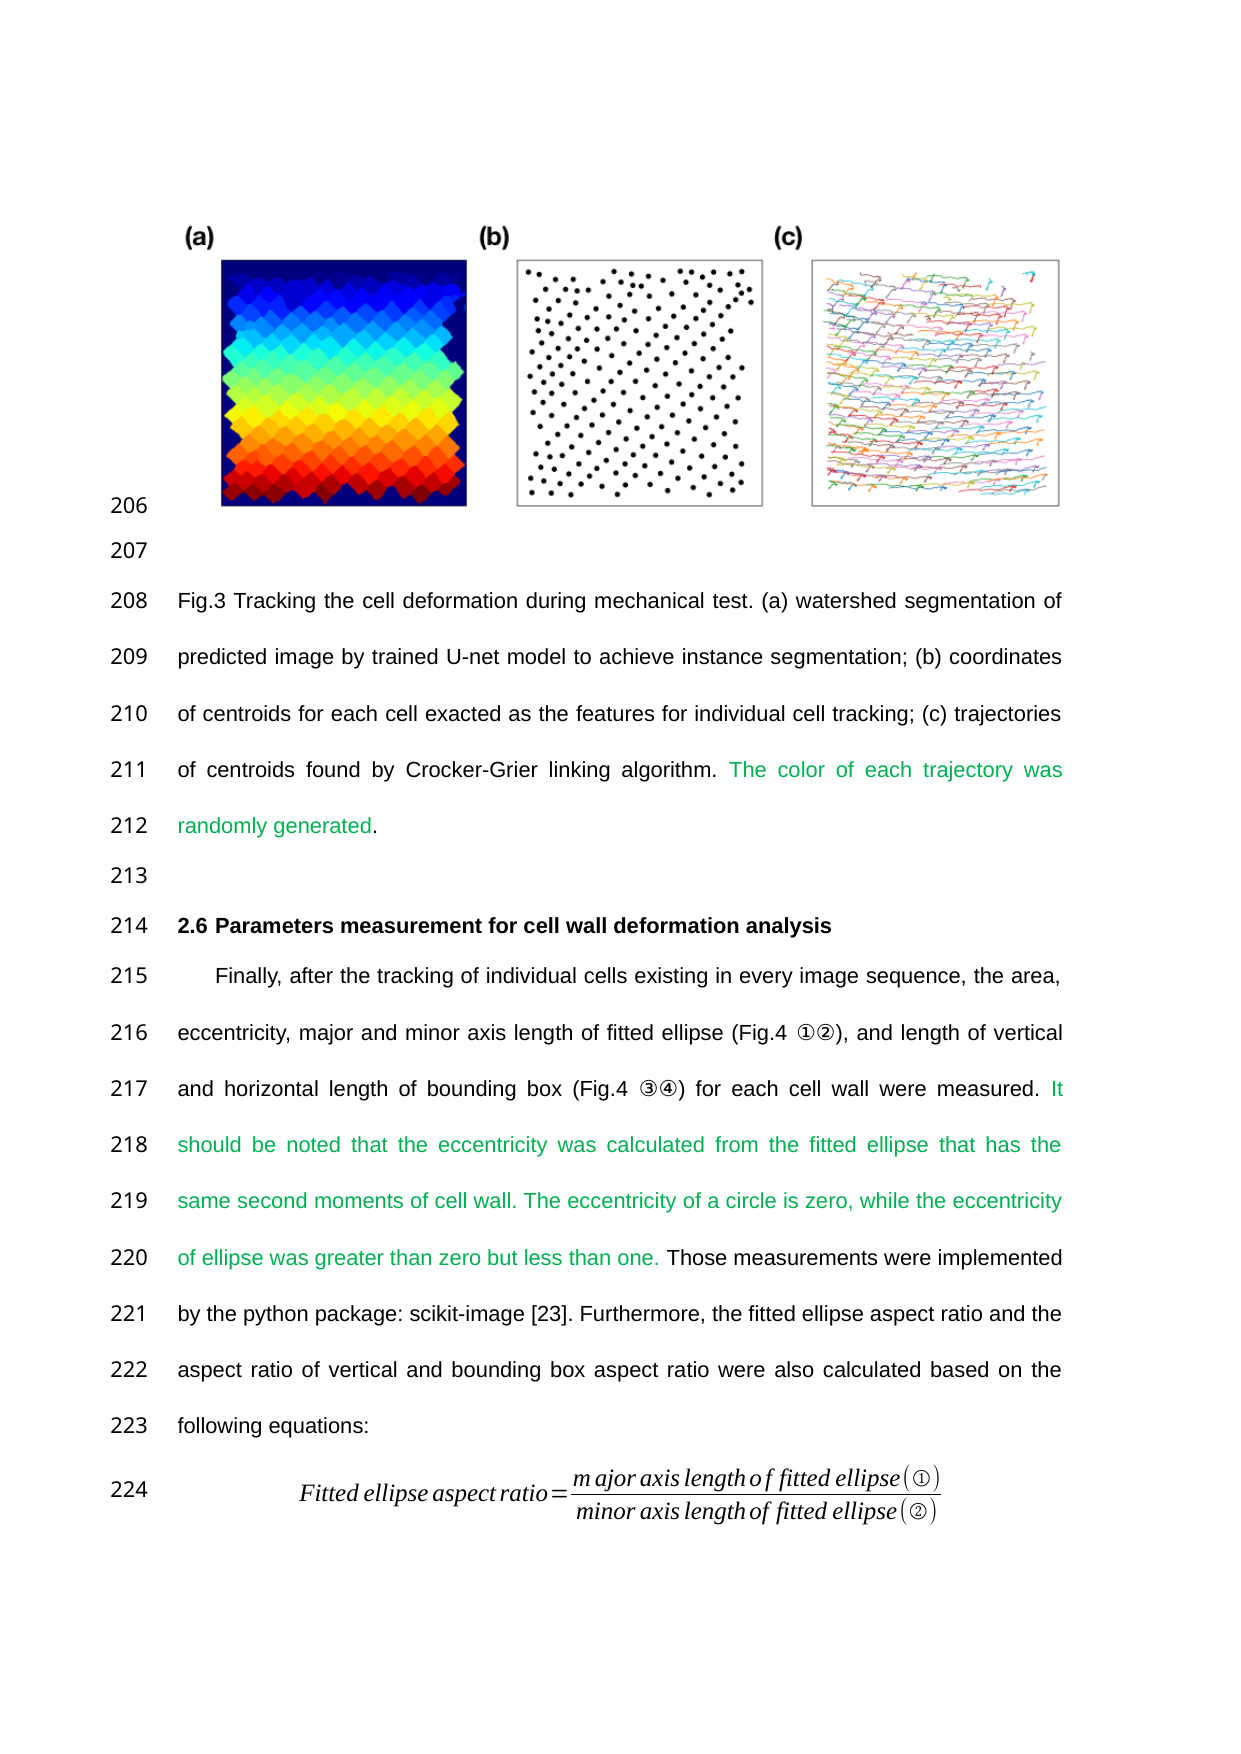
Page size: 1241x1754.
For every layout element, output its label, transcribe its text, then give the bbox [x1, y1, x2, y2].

text Fig.3 Tracking the cell deformation during mechanical test. (a) watershed segmentation of predicted image by trained U-net model to achieve instance segmentation; (b) coordinates of centroids for each cell exacted as the features for individual cell tracking; (c) trajectories of centroids found by Crocker-Grier linking algorithm. The color of each trajectory was randomly generated. [177, 582, 1063, 844]
list Parameters measurement for cell wall deformation analysis [177, 907, 1063, 944]
text Finally, after the tracking of individual cells existing in every image sequence, the area, eccentricity, major and minor axis length of fitted ellipse (Fig.4 ①②), and length of vertical and horizontal length of bounding box (Fig.4 ③④) for each cell wall were measured. It should be noted that the eccentricity was calculated from the fitted ellipse that has the same second moments of cell wall. The eccentricity of a circle is zero, while the eccentricity of ellipse was greater than zero but less than one. Those measurements were implemented by the python package: scikit-image [23]. Furthermore, the fitted ellipse aspect ratio and the aspect ratio of vertical and bounding box aspect ratio were also calculated based on the following equations: [177, 957, 1063, 1444]
picture [177, 216, 1063, 514]
